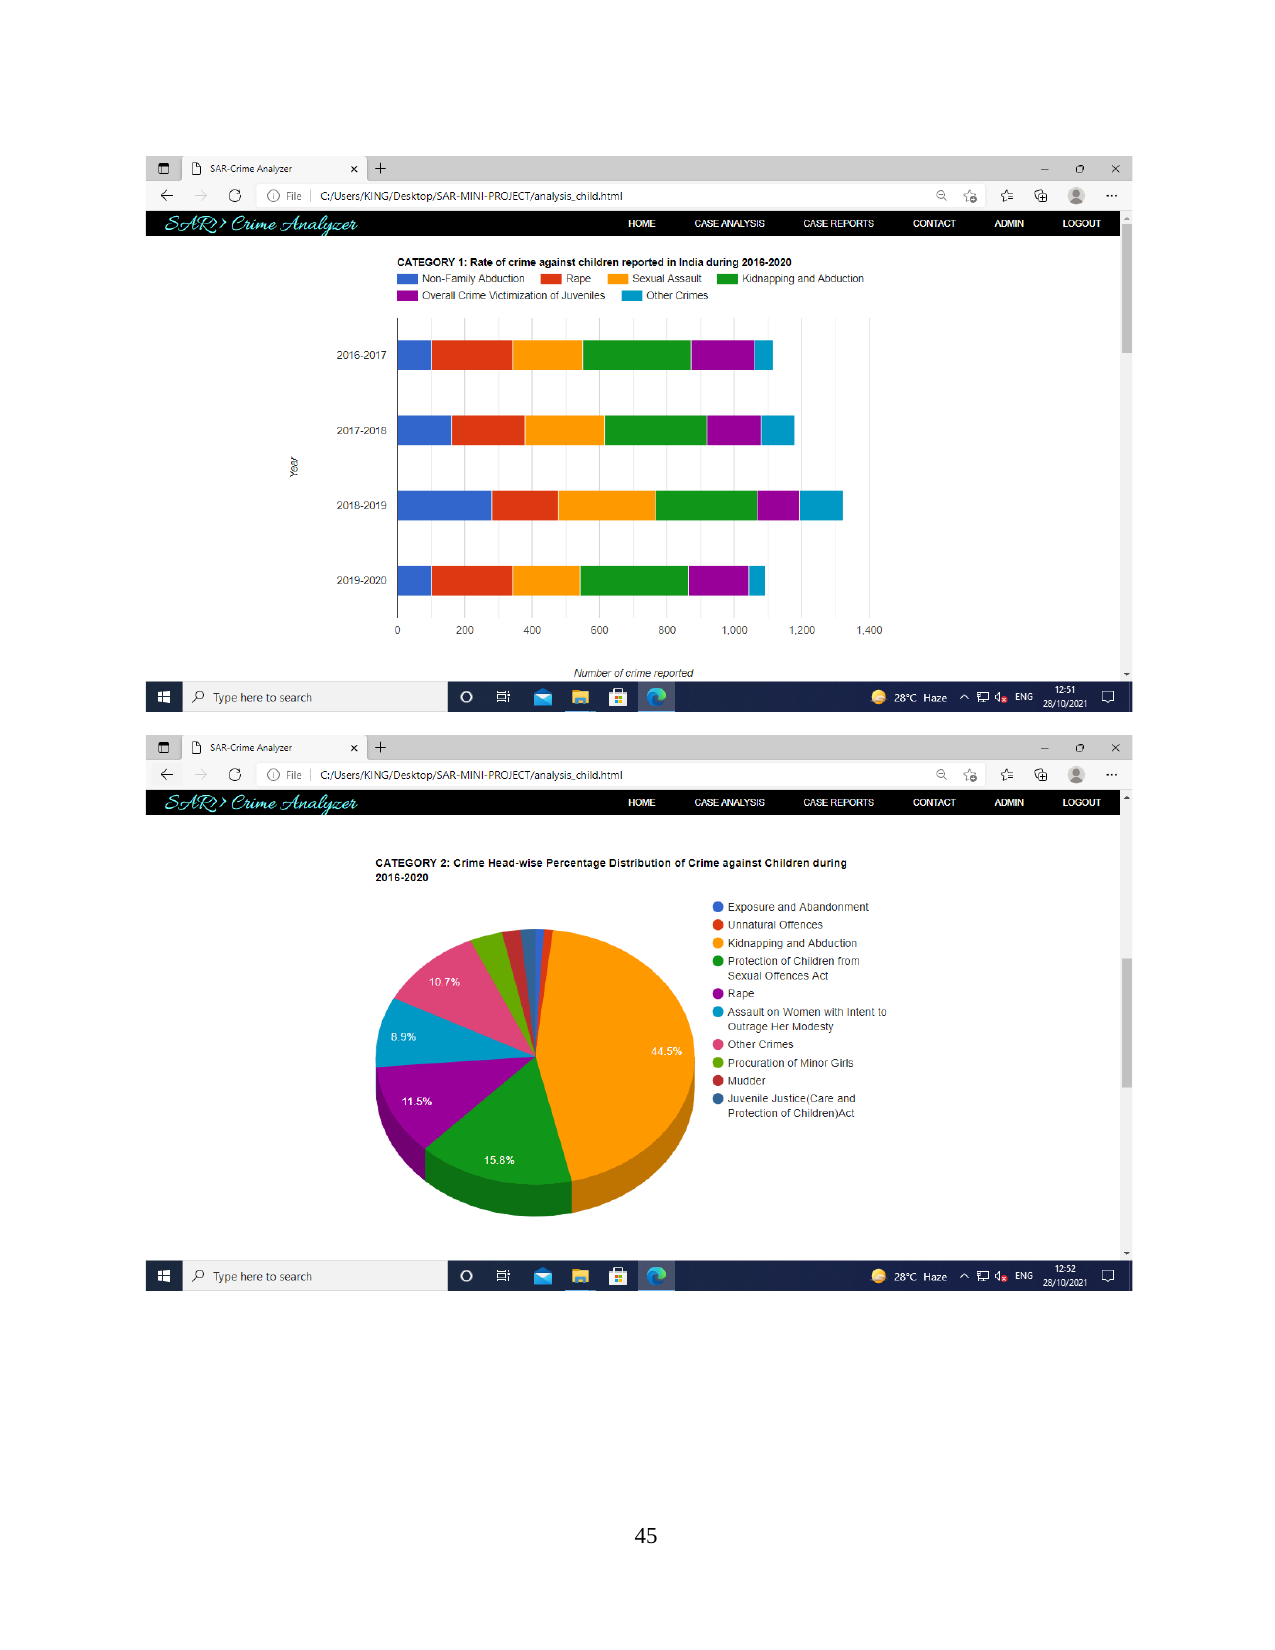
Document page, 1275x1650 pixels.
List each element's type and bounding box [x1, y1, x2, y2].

picture [145, 156, 1133, 712]
picture [145, 735, 1133, 1291]
